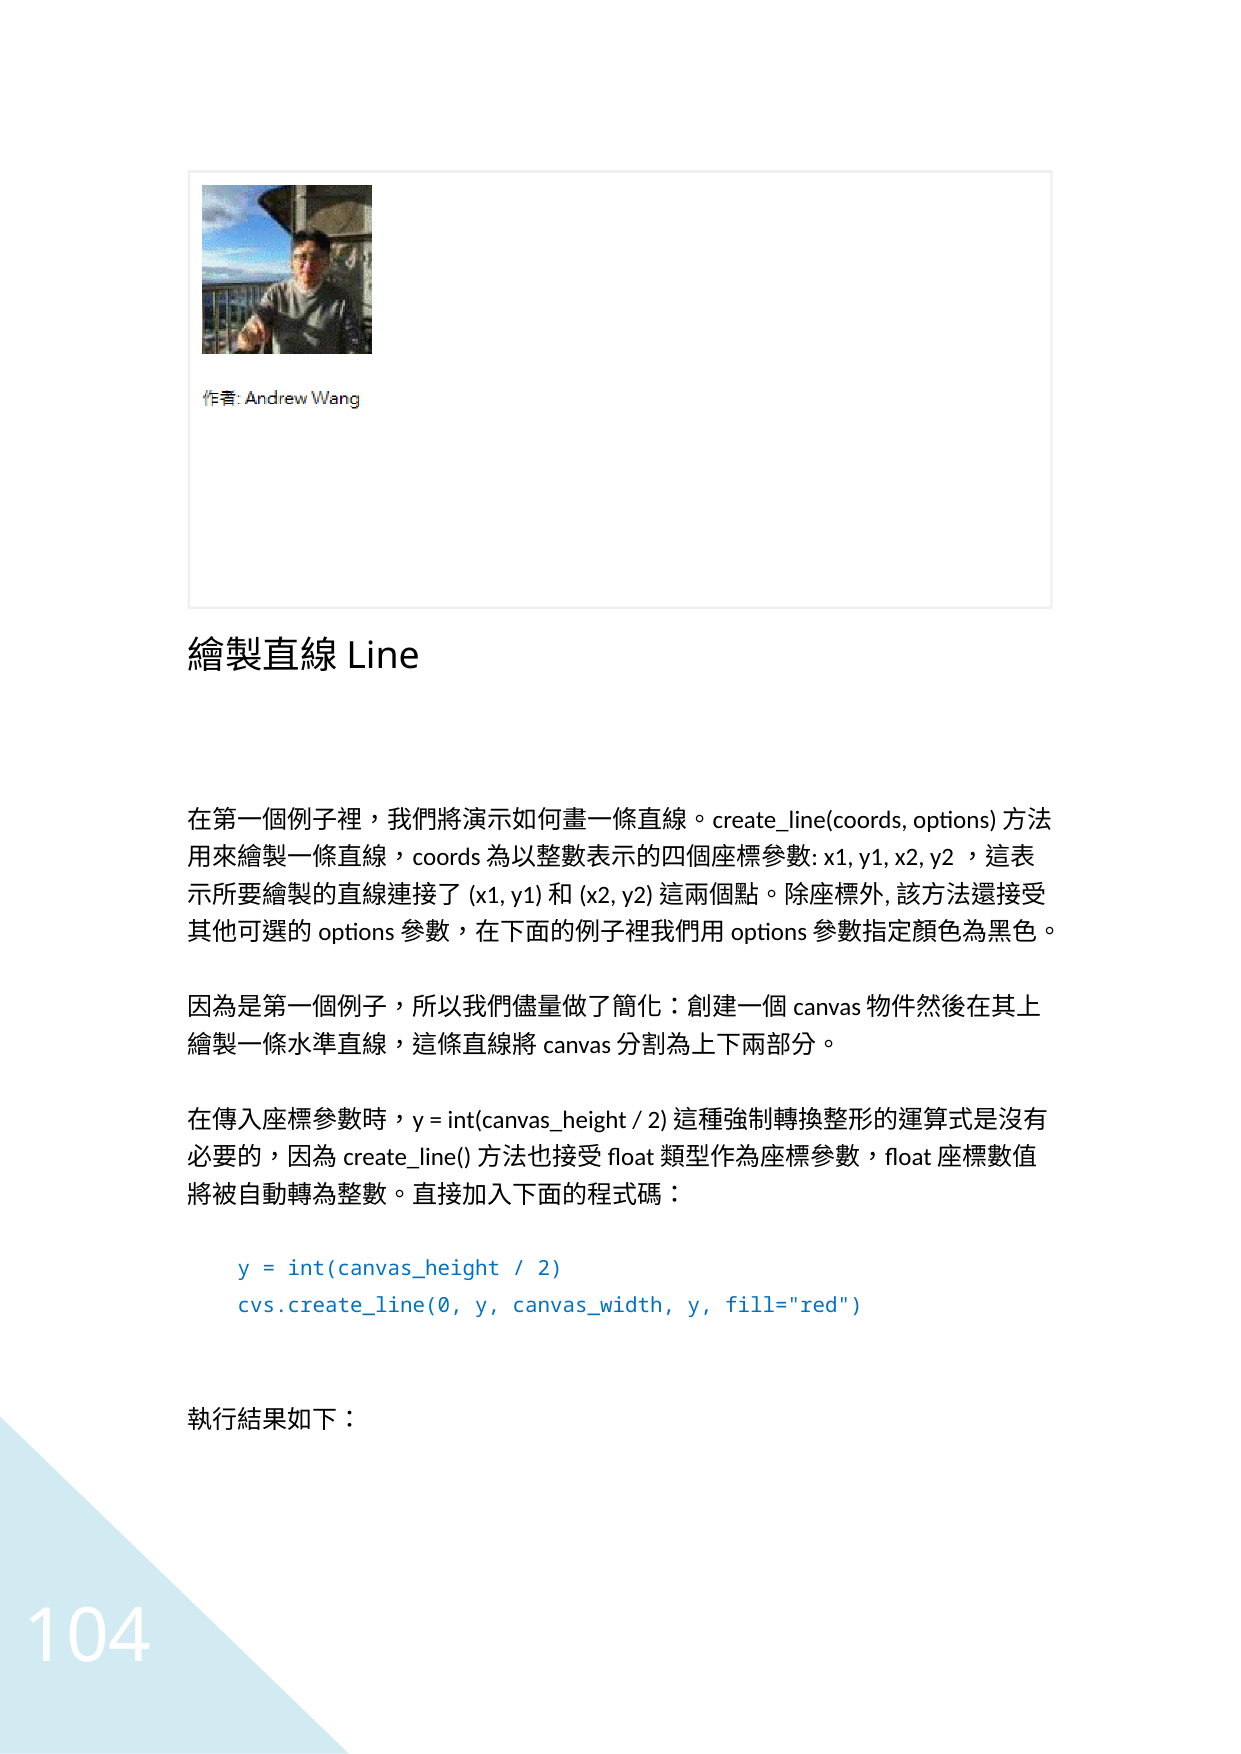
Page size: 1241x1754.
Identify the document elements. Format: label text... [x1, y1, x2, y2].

text 在第一個例子裡，我們將演示如何畫一條直線。create_line(coords, options) 方法用來繪製一條直線，coords 為以整數表示的四個座標參數: x1, y1, x2, y2 ，這表示所要繪製的直線連接了 (x1, y1) 和 (x2, y2) 這兩個點。除座標外, 該方法還接受其他可選的 options 參數，在下面的例子裡我們用 options 參數指定顏色為黑色。 [187, 798, 1053, 948]
text 執行結果如下： [187, 1398, 1053, 1436]
subtitle 繪製直線 Line [187, 614, 1053, 689]
text 在傳入座標參數時，y = int(canvas_height / 2) 這種強制轉換整形的運算式是沒有必要的，因為 create_line() 方法也接受 float 類型作為座標參數，float 座標數值將被自動轉為整數。直接加入下面的程式碼： [187, 1098, 1053, 1211]
picture [187, 170, 1053, 609]
list y = int(canvas_height / 2) [237, 1248, 1053, 1286]
list cvs.create_line(0, y, canvas_width, y, fill="red") [237, 1286, 1053, 1323]
text 因為是第一個例子，所以我們儘量做了簡化：創建一個 canvas 物件然後在其上繪製一條水準直線，這條直線將 canvas 分割為上下兩部分。 [187, 986, 1053, 1061]
